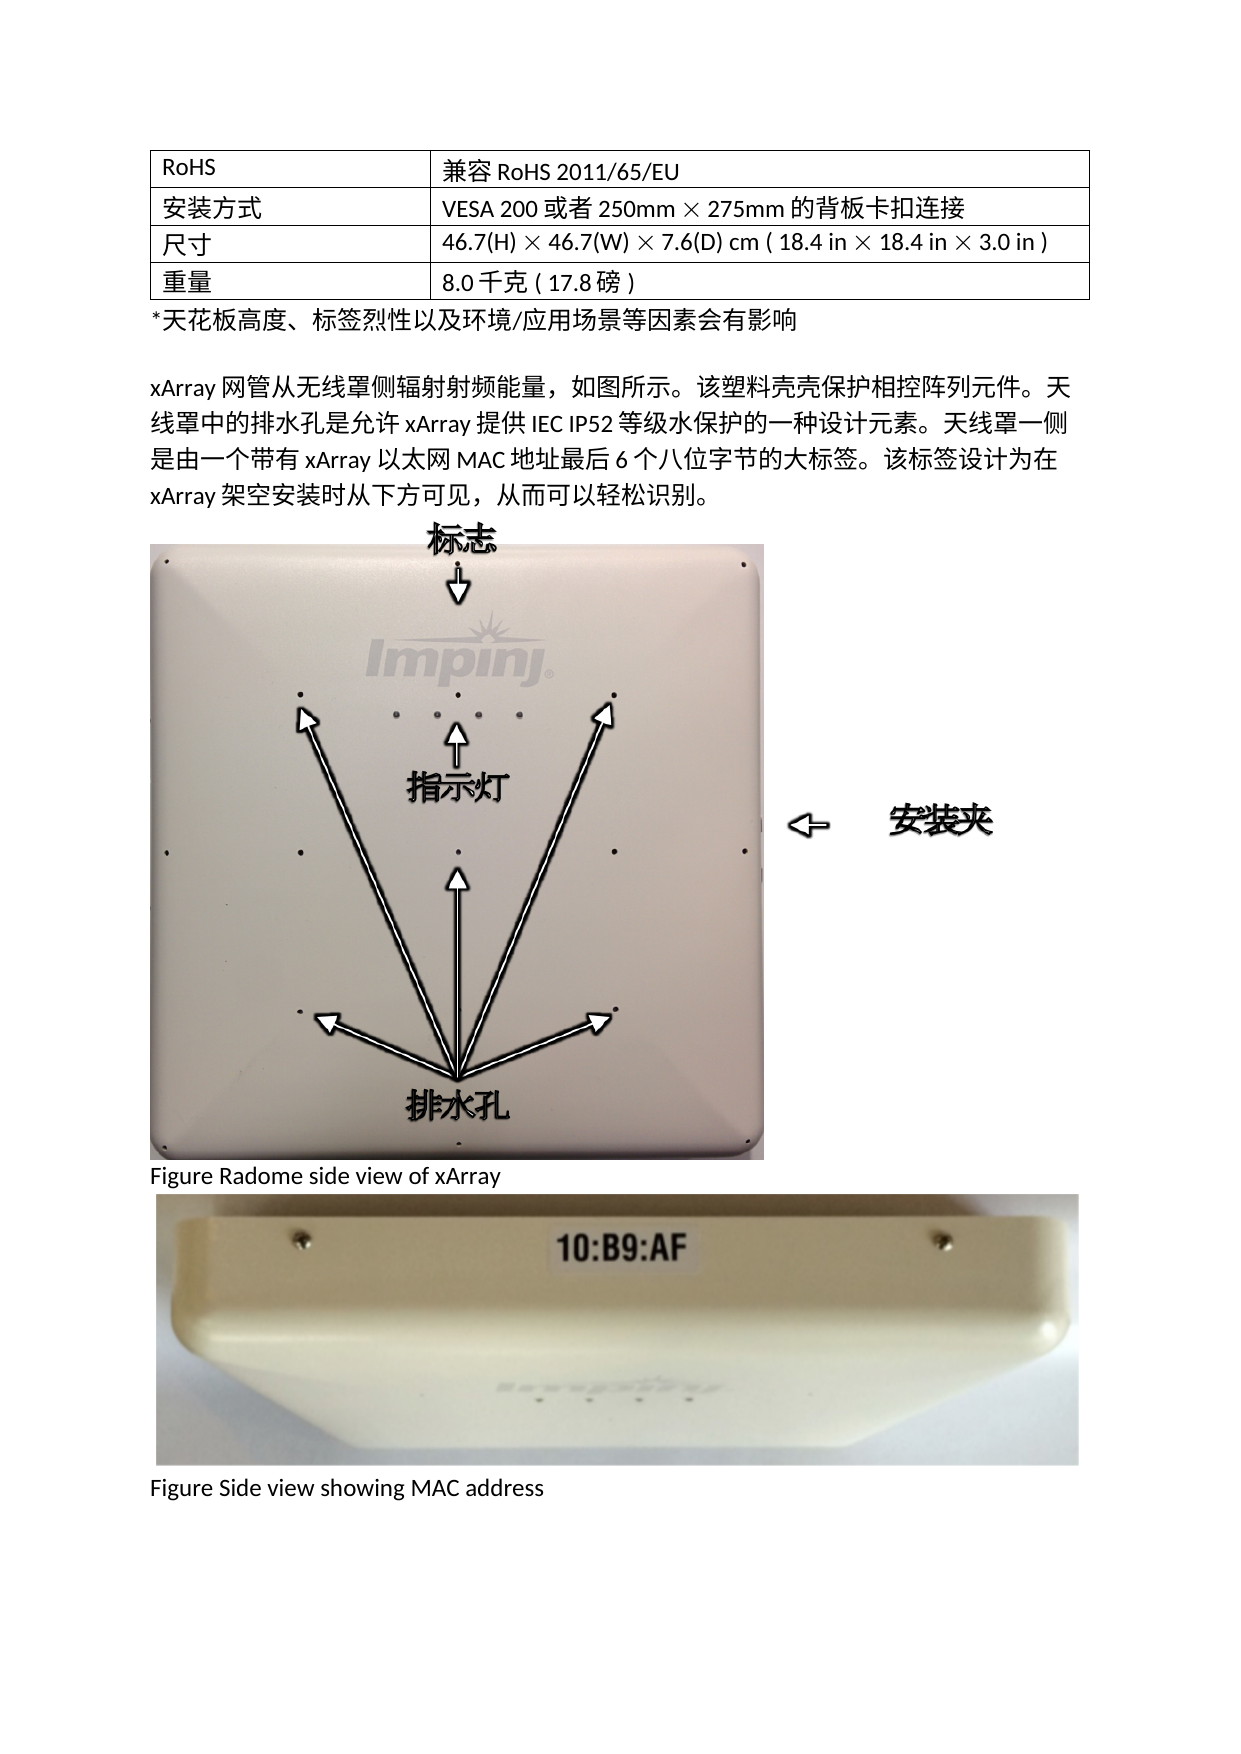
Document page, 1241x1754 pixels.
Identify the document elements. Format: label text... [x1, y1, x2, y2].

text Figure Radome side view of xArray [150, 1160, 1090, 1190]
table_cell 46.7(H) 46.7(W) 7.6(D) cm ( 18.4 in 18.4 in 3.0 in ) [431, 226, 1089, 262]
table_cell 安装方式 [151, 188, 430, 224]
table_cell 8.0千克 ( 17.8磅 ) [431, 263, 1089, 299]
text Figure Side view showing MAC address [150, 1472, 1090, 1502]
table_cell VESA 200或者250mm 275mm的背板卡扣连接 [431, 188, 1089, 224]
table_cell 兼容RoHS 2011/65/EU [431, 151, 1089, 187]
table_cell 尺寸 [151, 226, 430, 262]
text *天花板高度、标签烈性以及环境/应用场景等因素会有影响 [150, 300, 1090, 336]
picture [150, 1190, 1090, 1472]
table_cell 重量 [151, 263, 430, 299]
text xArray网管从无线罩侧辐射射频能量，如图所示。该塑料壳壳保护相控阵列元件。天线罩中的排水孔是允许xArray提供IEC IP52等级水保护的一种设计元素。天线罩一侧是由一个带有xArray以太网MAC地址最后6个八位字节的大标签。该标签设计为在xArray架空安装时从下方可见，从而可以轻松识别。 [150, 367, 1090, 512]
picture [150, 512, 1090, 1160]
table_cell RoHS [151, 151, 430, 187]
